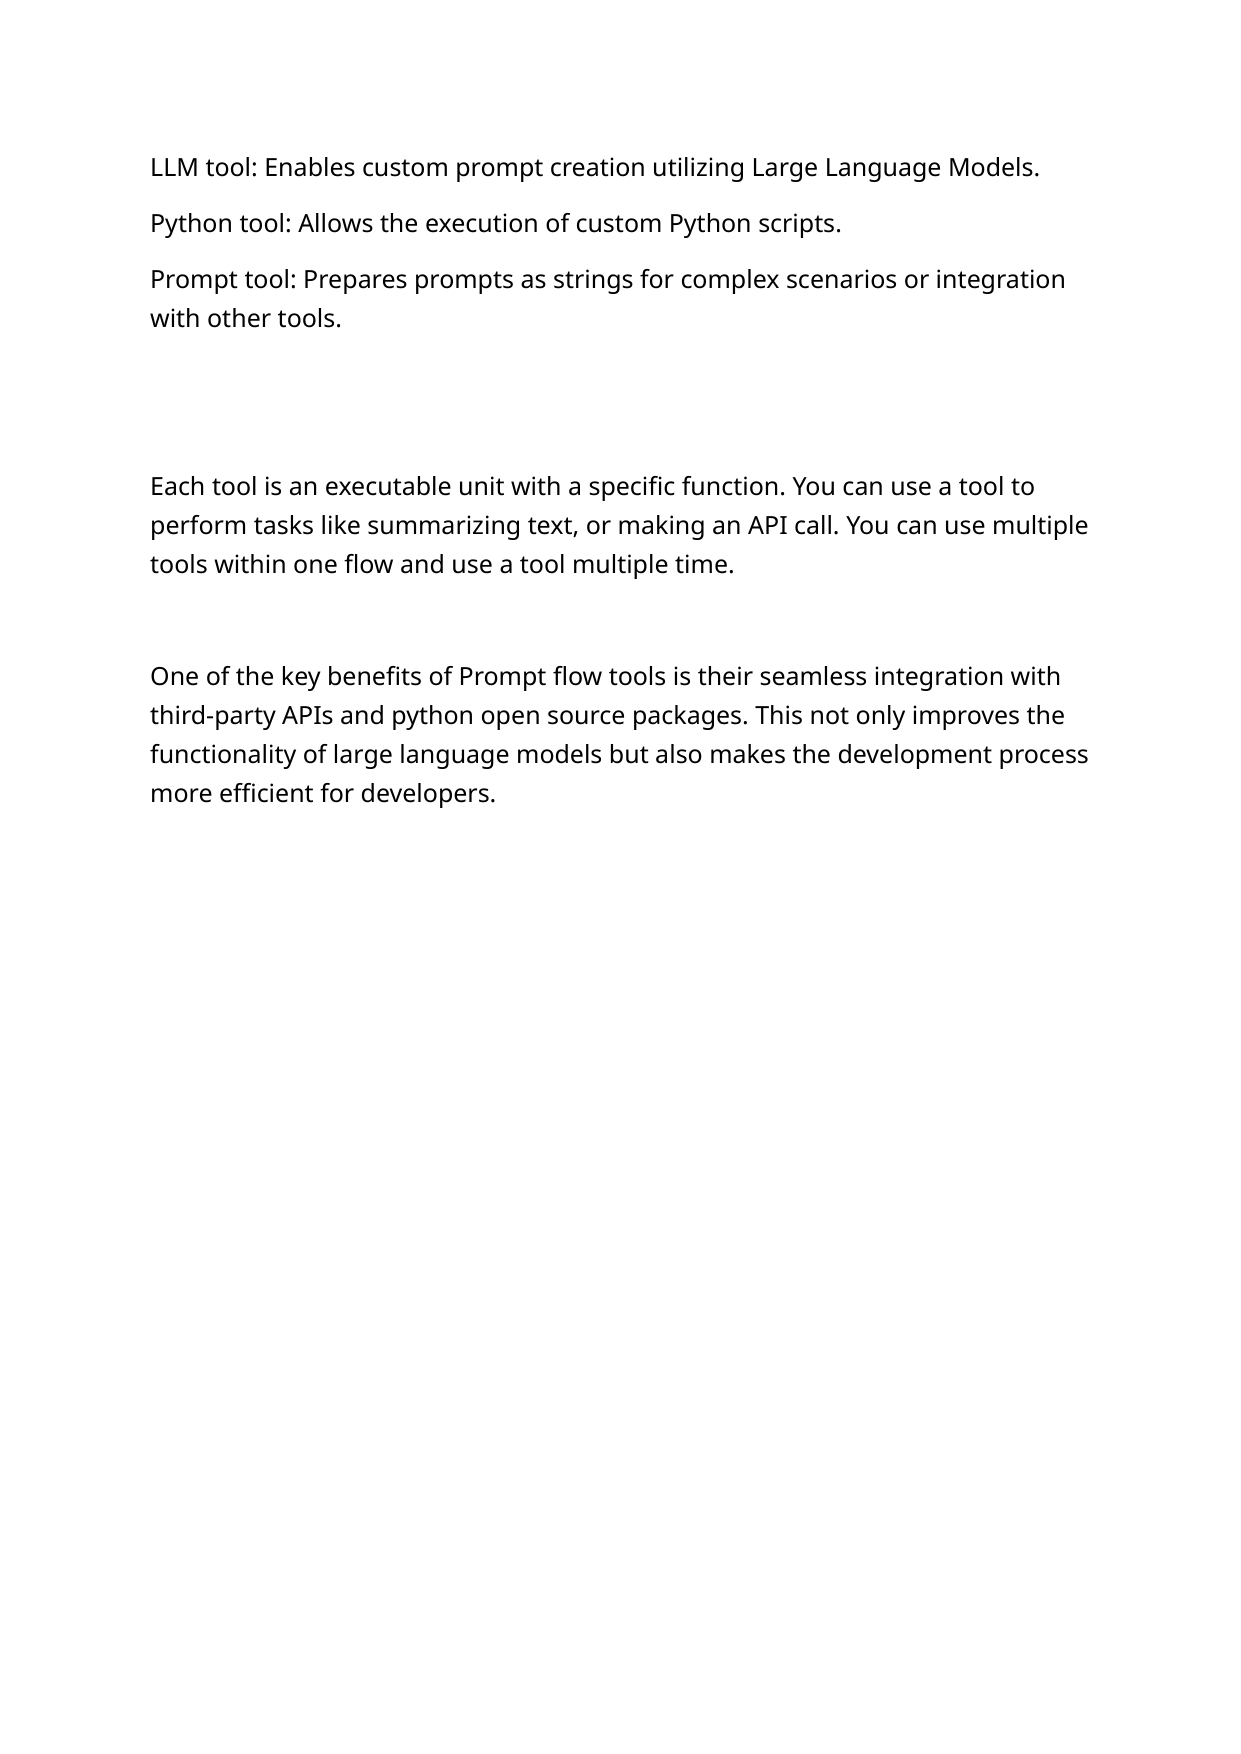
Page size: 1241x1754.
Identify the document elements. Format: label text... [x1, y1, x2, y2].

text LLM tool: Enables custom prompt creation utilizing Large Language Models. [150, 150, 1090, 184]
text One of the key benefits of Prompt flow tools is their seamless integration with third-party APIs and python open source packages. This not only improves the functionality of large language models but also makes the development process more efficient for developers. [150, 658, 1090, 810]
text Each tool is an executable unit with a specific function. You can use a tool to perform tasks like summarizing text, or making an API call. You can use multiple tools within one flow and use a tool multiple time. [150, 468, 1090, 581]
text Python tool: Allows the execution of custom Python scripts. [150, 206, 1090, 240]
text Prompt tool: Prepares prompts as strings for complex scenarios or integration with other tools. [150, 262, 1090, 335]
